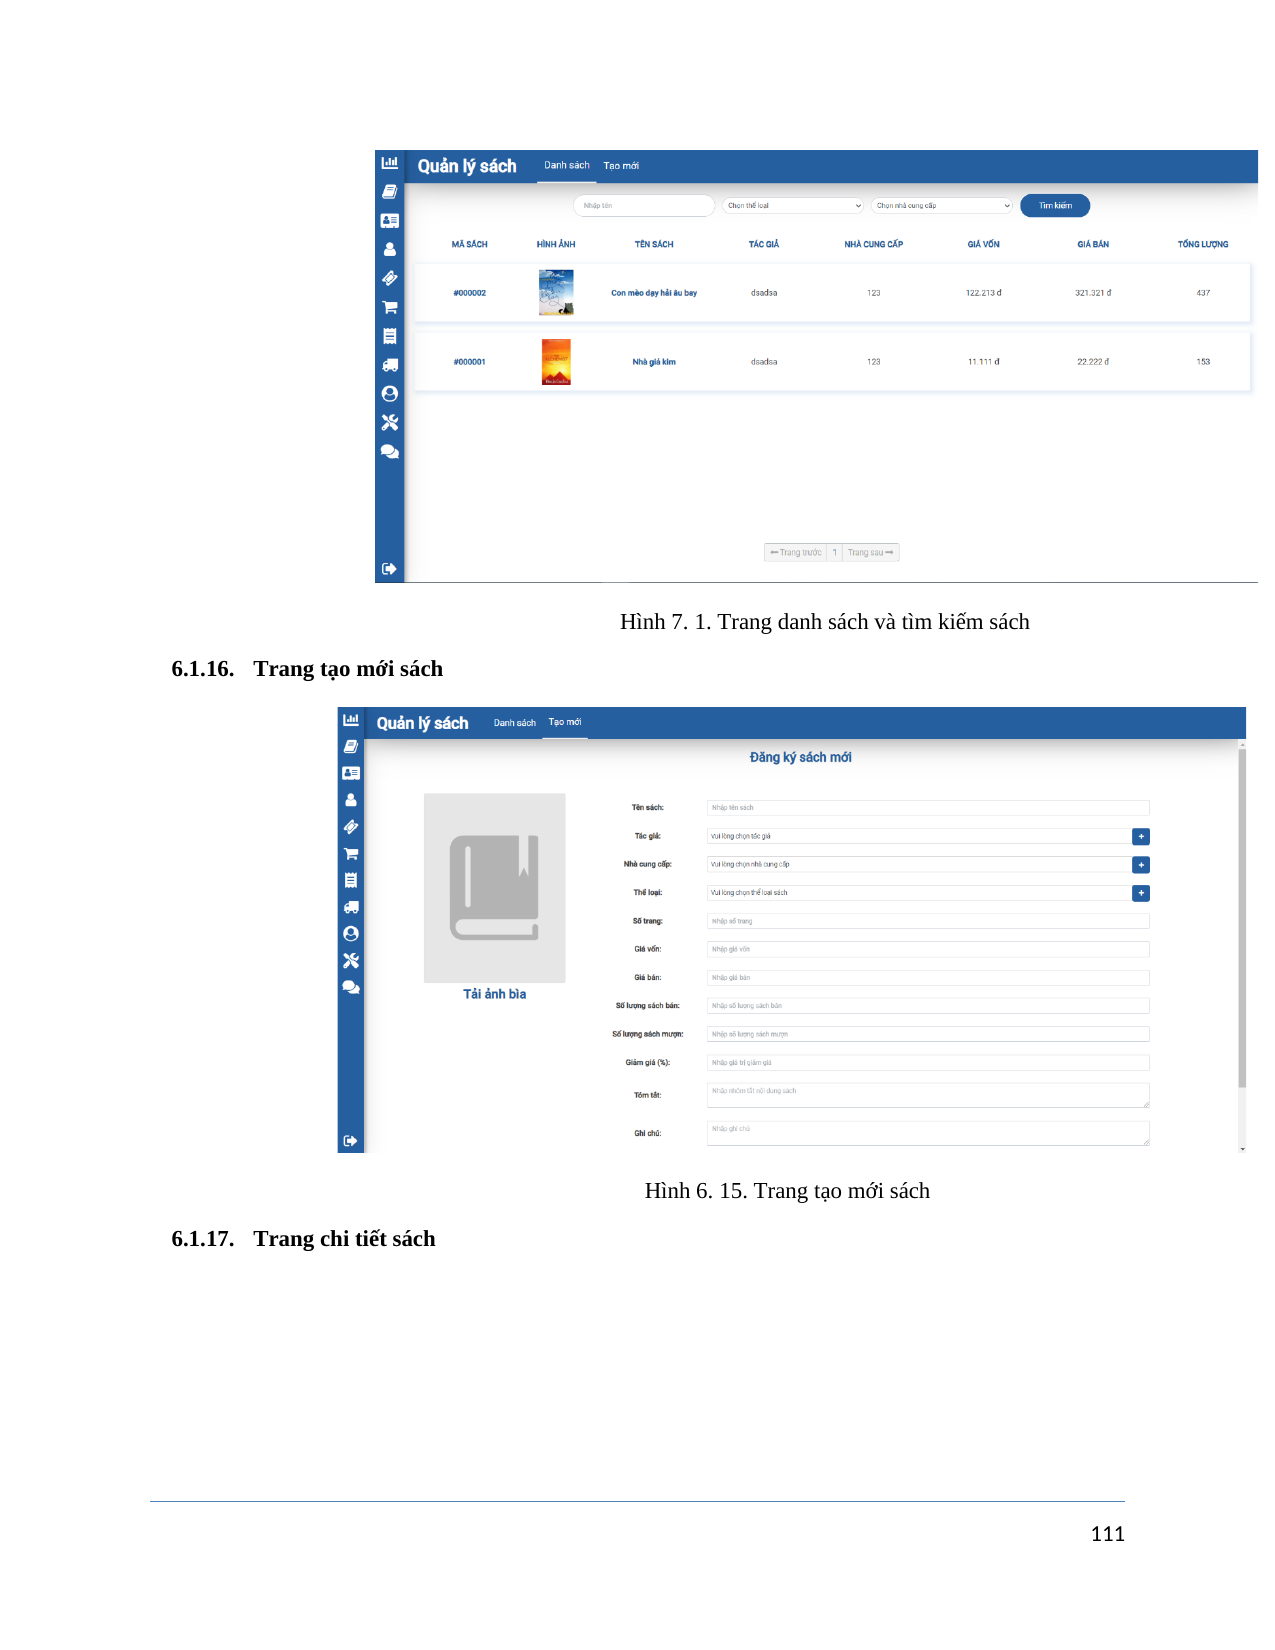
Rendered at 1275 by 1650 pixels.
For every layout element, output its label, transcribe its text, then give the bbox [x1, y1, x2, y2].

text Hình 7. 15. Trang danh sách và tìm kiếm sách [450, 608, 1125, 634]
picture [375, 150, 1259, 583]
picture [337, 707, 1247, 1153]
text Hình 6. 15. Trang tạo mới sách [375, 1177, 1125, 1204]
list Trang chi tiết sách [234, 1225, 1125, 1251]
list Trang tạo mới sách [234, 655, 1125, 682]
